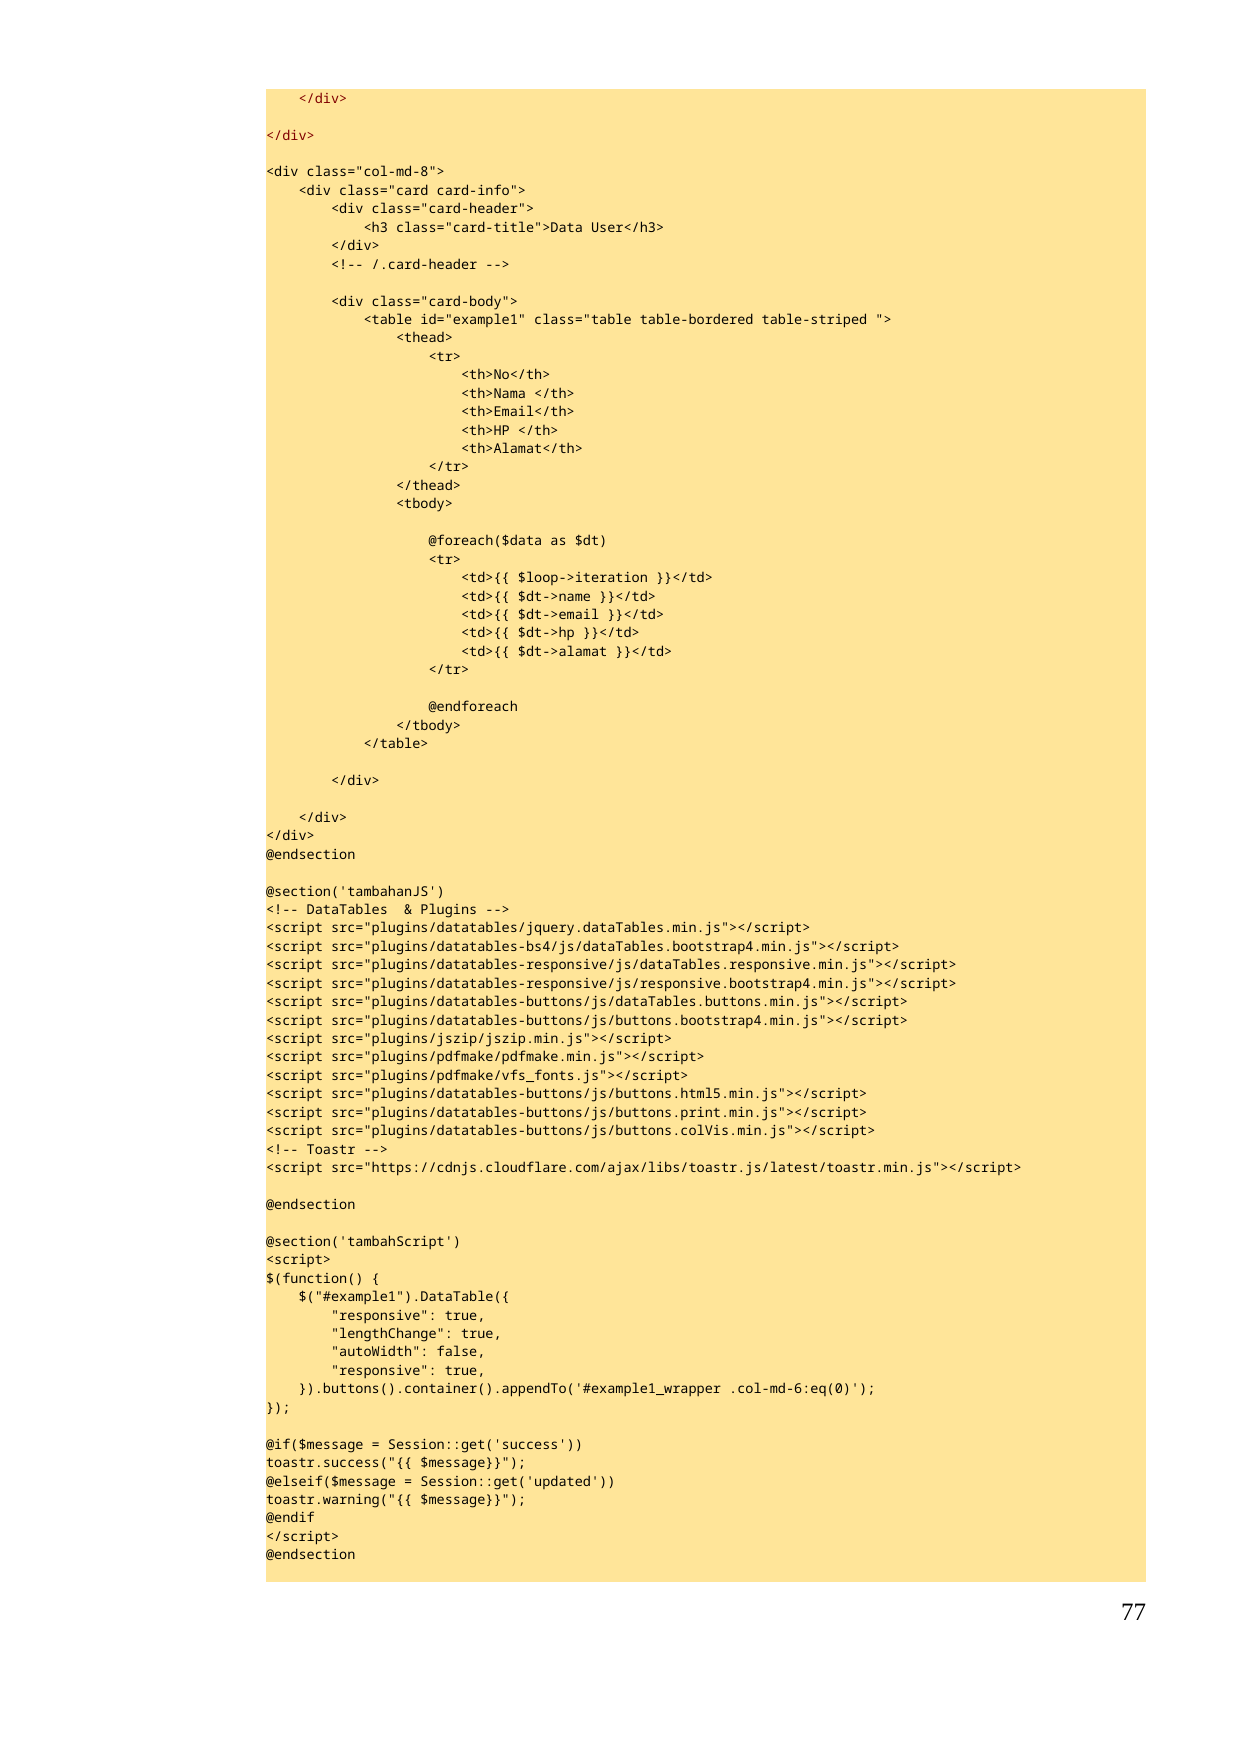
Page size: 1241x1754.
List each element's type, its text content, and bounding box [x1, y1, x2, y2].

text @section('tambahScript') [266, 1232, 1146, 1250]
text @if($message = Session::get('success')) [266, 1434, 1146, 1453]
text <th>Nama </th> [266, 384, 1146, 402]
text <tr> [266, 549, 1146, 568]
text <div class="col-md-8"> [266, 162, 1146, 181]
text <script src="plugins/datatables-buttons/js/buttons.colVis.min.js"></script> [266, 1121, 1146, 1139]
text <td>{{ $dt->name }}</td> [266, 586, 1146, 605]
text @endforeach [266, 697, 1146, 716]
text <script src="plugins/jszip/jszip.min.js"></script> [266, 1029, 1146, 1047]
text <table id="example1" class="table table-bordered table-striped "> [266, 310, 1146, 328]
text <div class="card-header"> [266, 199, 1146, 218]
text <thead> [266, 328, 1146, 347]
text @elseif($message = Session::get('updated')) [266, 1471, 1146, 1490]
text </div> [266, 771, 1146, 789]
text <script src="plugins/pdfmake/vfs_fonts.js"></script> [266, 1066, 1146, 1084]
text }).buttons().container().appendTo('#example1_wrapper .col-md-6:eq(0)'); [266, 1379, 1146, 1398]
text <script src="plugins/datatables-buttons/js/dataTables.buttons.min.js"></script> [266, 992, 1146, 1011]
text "responsive": true, [266, 1306, 1146, 1324]
text <td>{{ $dt->alamat }}</td> [266, 642, 1146, 660]
text </table> [266, 734, 1146, 752]
text </div> [266, 89, 1146, 107]
text </div> [266, 808, 1146, 826]
text <script src="plugins/datatables-buttons/js/buttons.print.min.js"></script> [266, 1103, 1146, 1121]
text <th>Alamat</th> [266, 439, 1146, 457]
text <script src="plugins/datatables-buttons/js/buttons.bootstrap4.min.js"></script> [266, 1011, 1146, 1029]
text @foreach($data as $dt) [266, 531, 1146, 549]
text @endsection [266, 1545, 1146, 1564]
text <script src="plugins/datatables/jquery.dataTables.min.js"></script> [266, 918, 1146, 937]
text <th>HP </th> [266, 421, 1146, 439]
text <td>{{ $loop->iteration }}</td> [266, 568, 1146, 586]
text <th>Email</th> [266, 402, 1146, 421]
text }); [266, 1398, 1146, 1416]
text </div> [266, 236, 1146, 254]
text </thead> [266, 476, 1146, 494]
text <script src="plugins/datatables-responsive/js/dataTables.responsive.min.js"></script> [266, 955, 1146, 974]
text <th>No</th> [266, 365, 1146, 384]
text <div class="card card-info"> [266, 181, 1146, 199]
text <td>{{ $dt->hp }}</td> [266, 623, 1146, 642]
text $("#example1").DataTable({ [266, 1287, 1146, 1306]
text </tr> [266, 660, 1146, 679]
text $(function() { [266, 1269, 1146, 1287]
text <script src="plugins/datatables-responsive/js/responsive.bootstrap4.min.js"></script> [266, 974, 1146, 992]
text <!-- DataTables & Plugins --> [266, 900, 1146, 918]
text <h3 class="card-title">Data User</h3> [266, 218, 1146, 236]
text @endsection [266, 844, 1146, 863]
text @section('tambahanJS') [266, 881, 1146, 900]
text <script src="https://cdnjs.cloudflare.com/ajax/libs/toastr.js/latest/toastr.min.js"></script> [266, 1158, 1146, 1176]
text "responsive": true, [266, 1361, 1146, 1379]
text </tr> [266, 457, 1146, 476]
text </tbody> [266, 716, 1146, 734]
text </script> [266, 1527, 1146, 1545]
text <td>{{ $dt->email }}</td> [266, 605, 1146, 623]
text <!-- Toastr --> [266, 1139, 1146, 1158]
text @endif [266, 1508, 1146, 1527]
text <tbody> [266, 494, 1146, 513]
text <script src="plugins/datatables-buttons/js/buttons.html5.min.js"></script> [266, 1084, 1146, 1103]
text "lengthChange": true, [266, 1324, 1146, 1342]
text <script> [266, 1250, 1146, 1269]
text <!-- /.card-header --> [266, 254, 1146, 273]
text @endsection [266, 1195, 1146, 1213]
text toastr.warning("{{ $message}}"); [266, 1490, 1146, 1508]
text <script src="plugins/pdfmake/pdfmake.min.js"></script> [266, 1047, 1146, 1066]
text "autoWidth": false, [266, 1342, 1146, 1361]
text toastr.success("{{ $message}}"); [266, 1453, 1146, 1471]
text </div> [266, 826, 1146, 844]
text <tr> [266, 347, 1146, 365]
text <script src="plugins/datatables-bs4/js/dataTables.bootstrap4.min.js"></script> [266, 937, 1146, 955]
text </div> [266, 126, 1146, 144]
text <div class="card-body"> [266, 291, 1146, 310]
